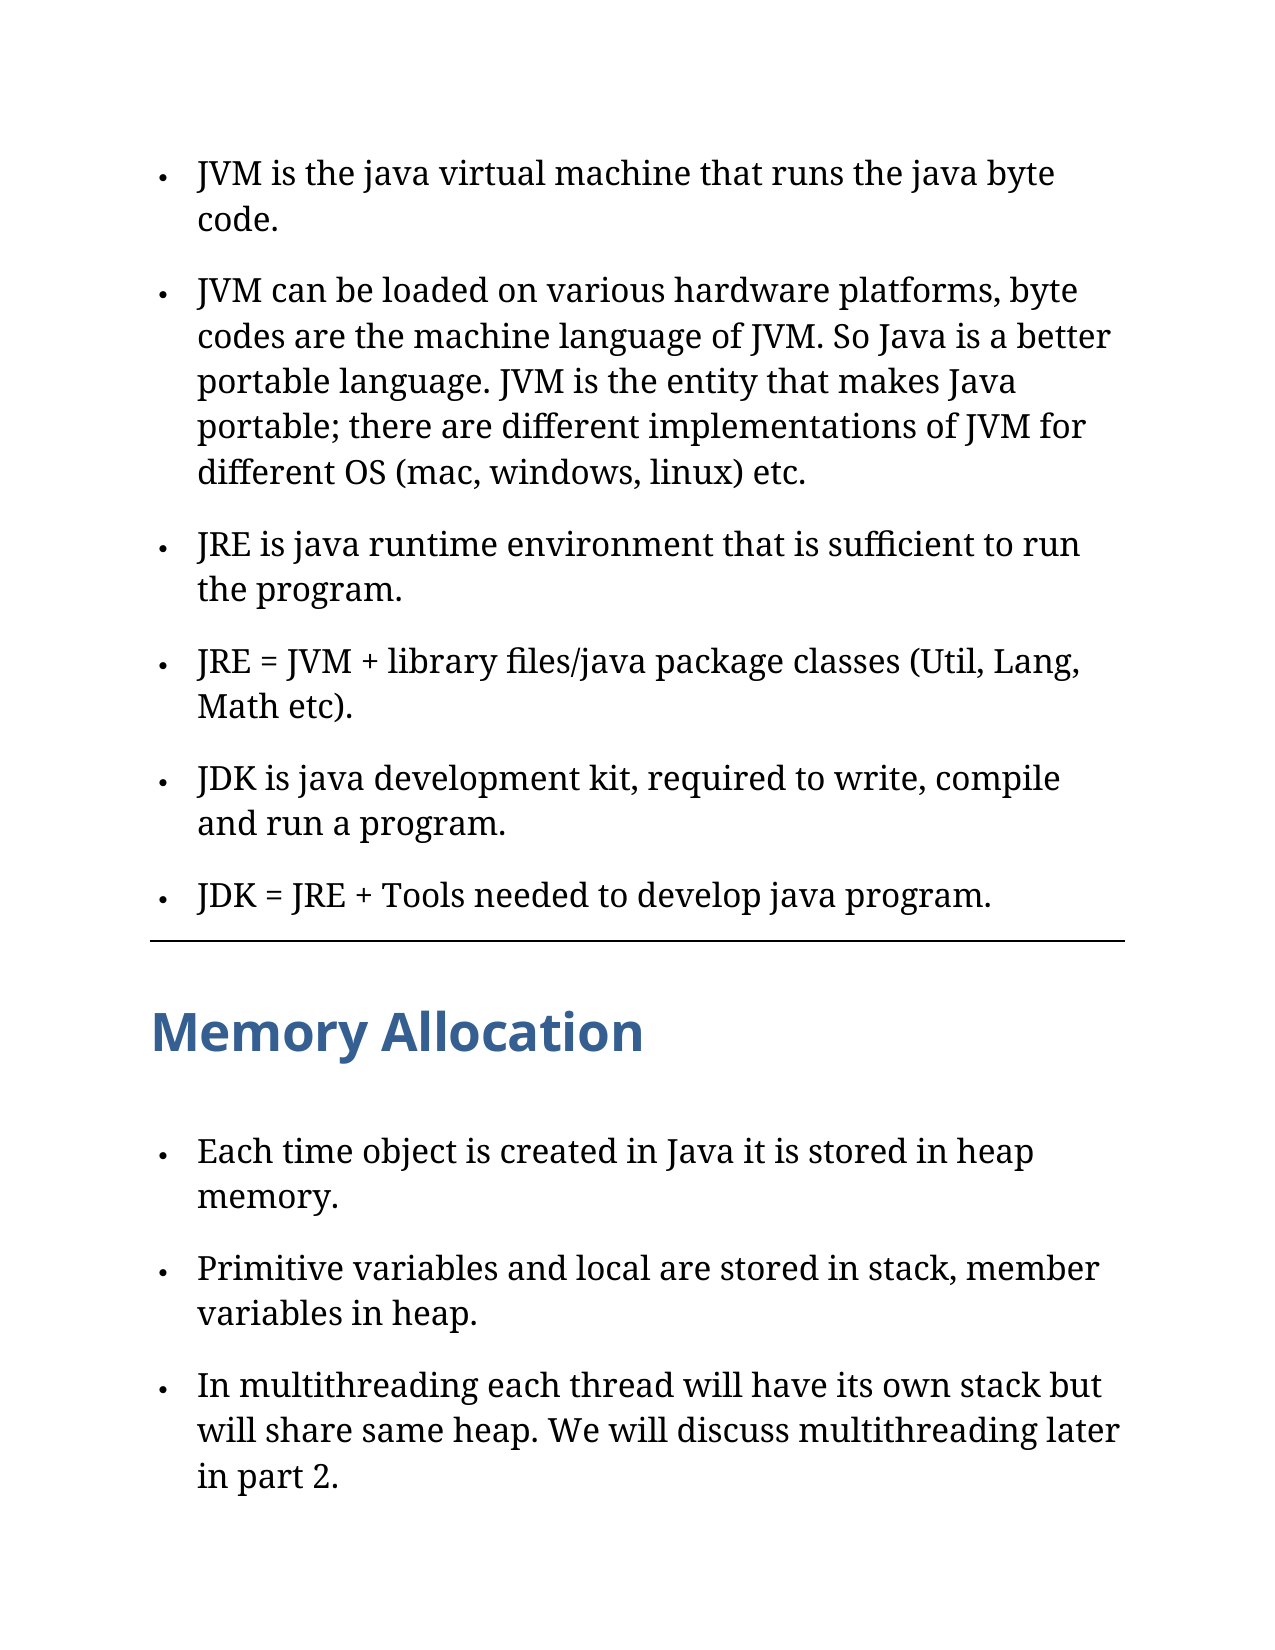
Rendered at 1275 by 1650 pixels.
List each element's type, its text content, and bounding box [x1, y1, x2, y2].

list JDK = JRE + Tools needed to develop java program. [159, 872, 1125, 917]
list JVM can be loaded on various hardware platforms, byte codes are the machine language of JVM. So Java is a better portable language. JVM is the entity that makes Java portable; there are different implementations of JVM for different OS (mac, windows, linux) etc. [159, 267, 1125, 494]
list JRE is java runtime environment that is sufficient to run the program. [159, 520, 1125, 611]
subtitle Memory Allocation [150, 994, 1125, 1067]
list In multithreading each thread will have its own stack but will share same heap. We will discuss multithreading later in part 2. [159, 1362, 1125, 1498]
list JVM is the java virtual machine that runs the java byte code. [159, 150, 1125, 241]
list JRE = JVM + library files/java package classes (Util, Lang, Math etc). [159, 637, 1125, 728]
list Each time object is created in Java it is stored in heap memory. [159, 1128, 1125, 1218]
list Primitive variables and local are stored in stack, member variables in heap. [159, 1245, 1125, 1336]
list JDK is java development kit, required to write, compile and run a program. [159, 754, 1125, 845]
